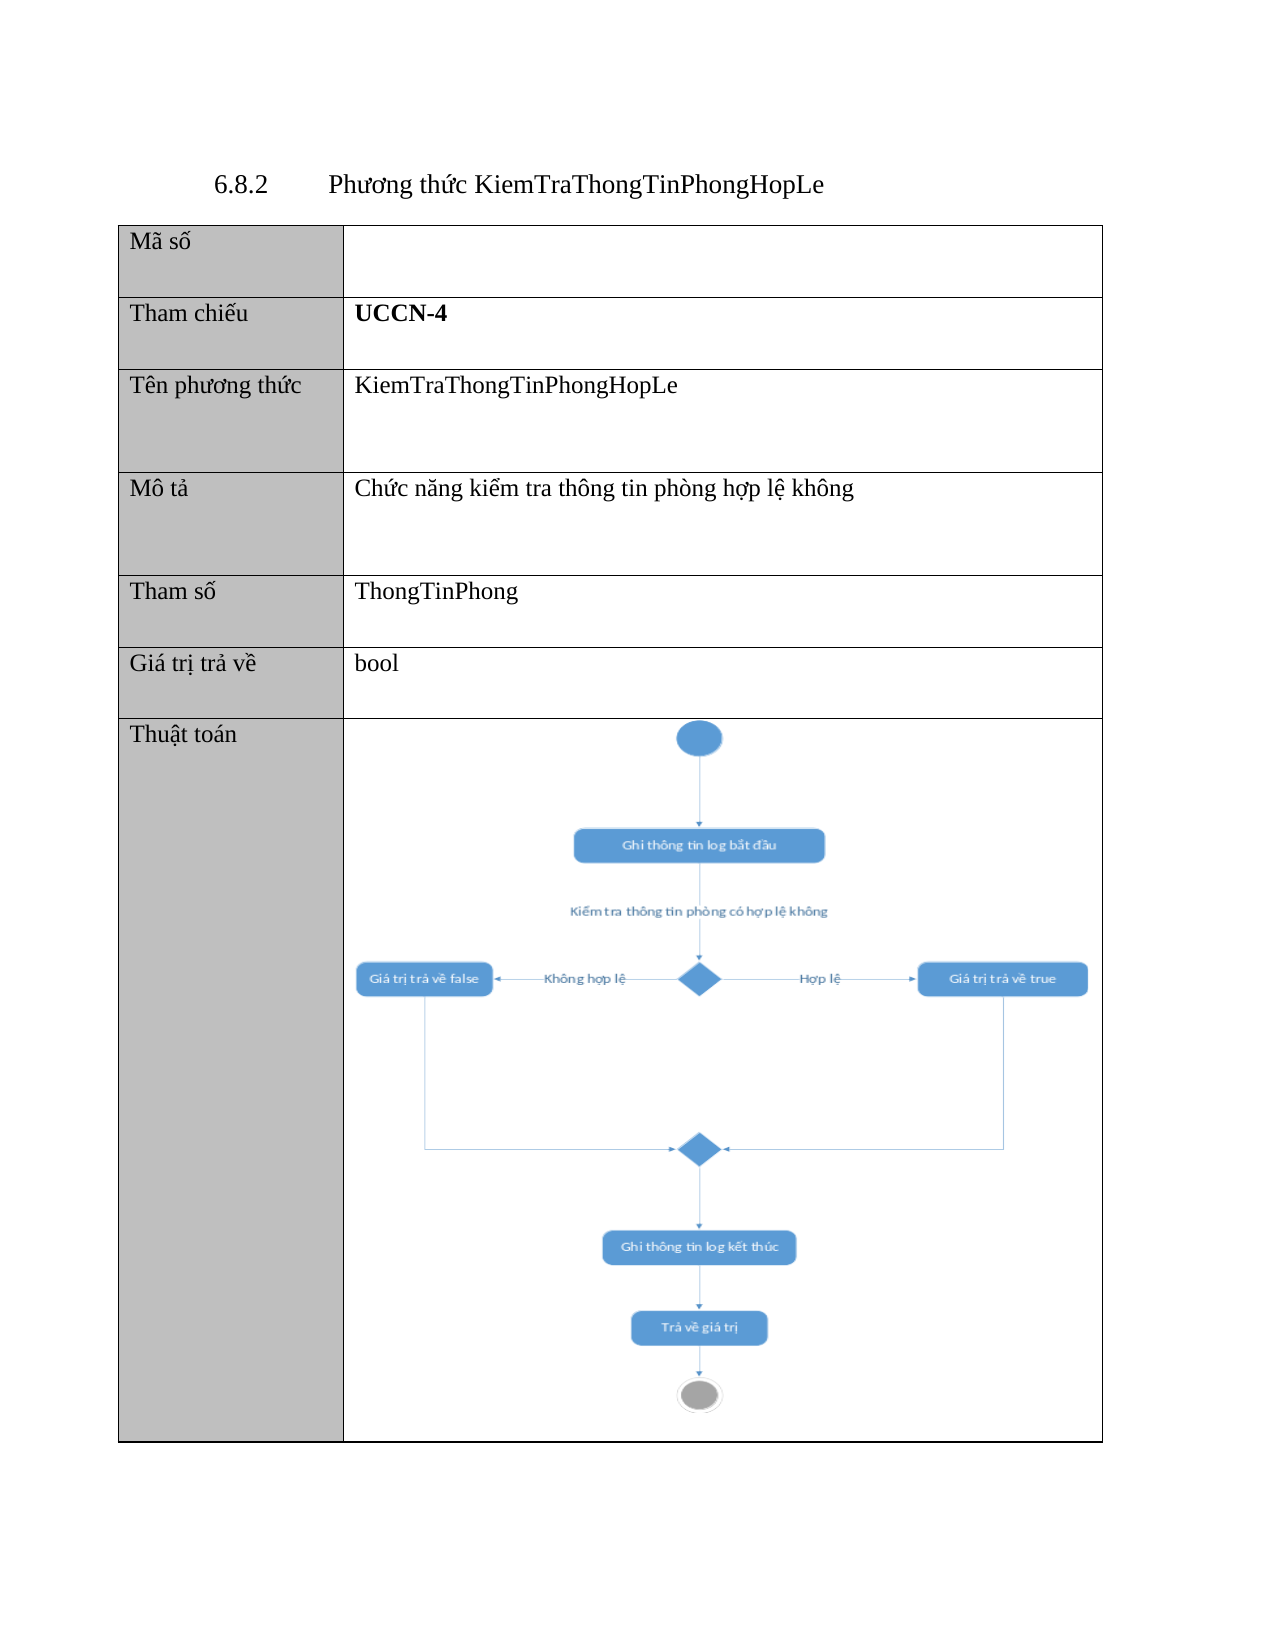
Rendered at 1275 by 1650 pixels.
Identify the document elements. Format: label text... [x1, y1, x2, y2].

table_cell UCCN-4 [344, 298, 1102, 369]
list Phương thức KiemTraThongTinPhongHopLe [268, 169, 1137, 200]
table_cell Thuật toán [119, 719, 343, 1441]
table_cell Tham chiếu [119, 298, 343, 369]
table_cell Giá trị trả về [119, 648, 343, 718]
table_cell Tham số [119, 576, 343, 647]
table_cell bool [344, 648, 1102, 718]
table_cell KiemTraThongTinPhongHopLe [344, 370, 1102, 472]
table_cell Mô tả [119, 473, 343, 575]
table_header [344, 226, 1102, 297]
table_cell Tên phương thức [119, 370, 343, 472]
table_header Mã số [119, 226, 343, 297]
table_cell ThongTinPhong [344, 576, 1102, 647]
table_cell [344, 719, 1102, 1441]
table_cell Chức năng kiểm tra thông tin phòng hợp lệ không [344, 473, 1102, 575]
